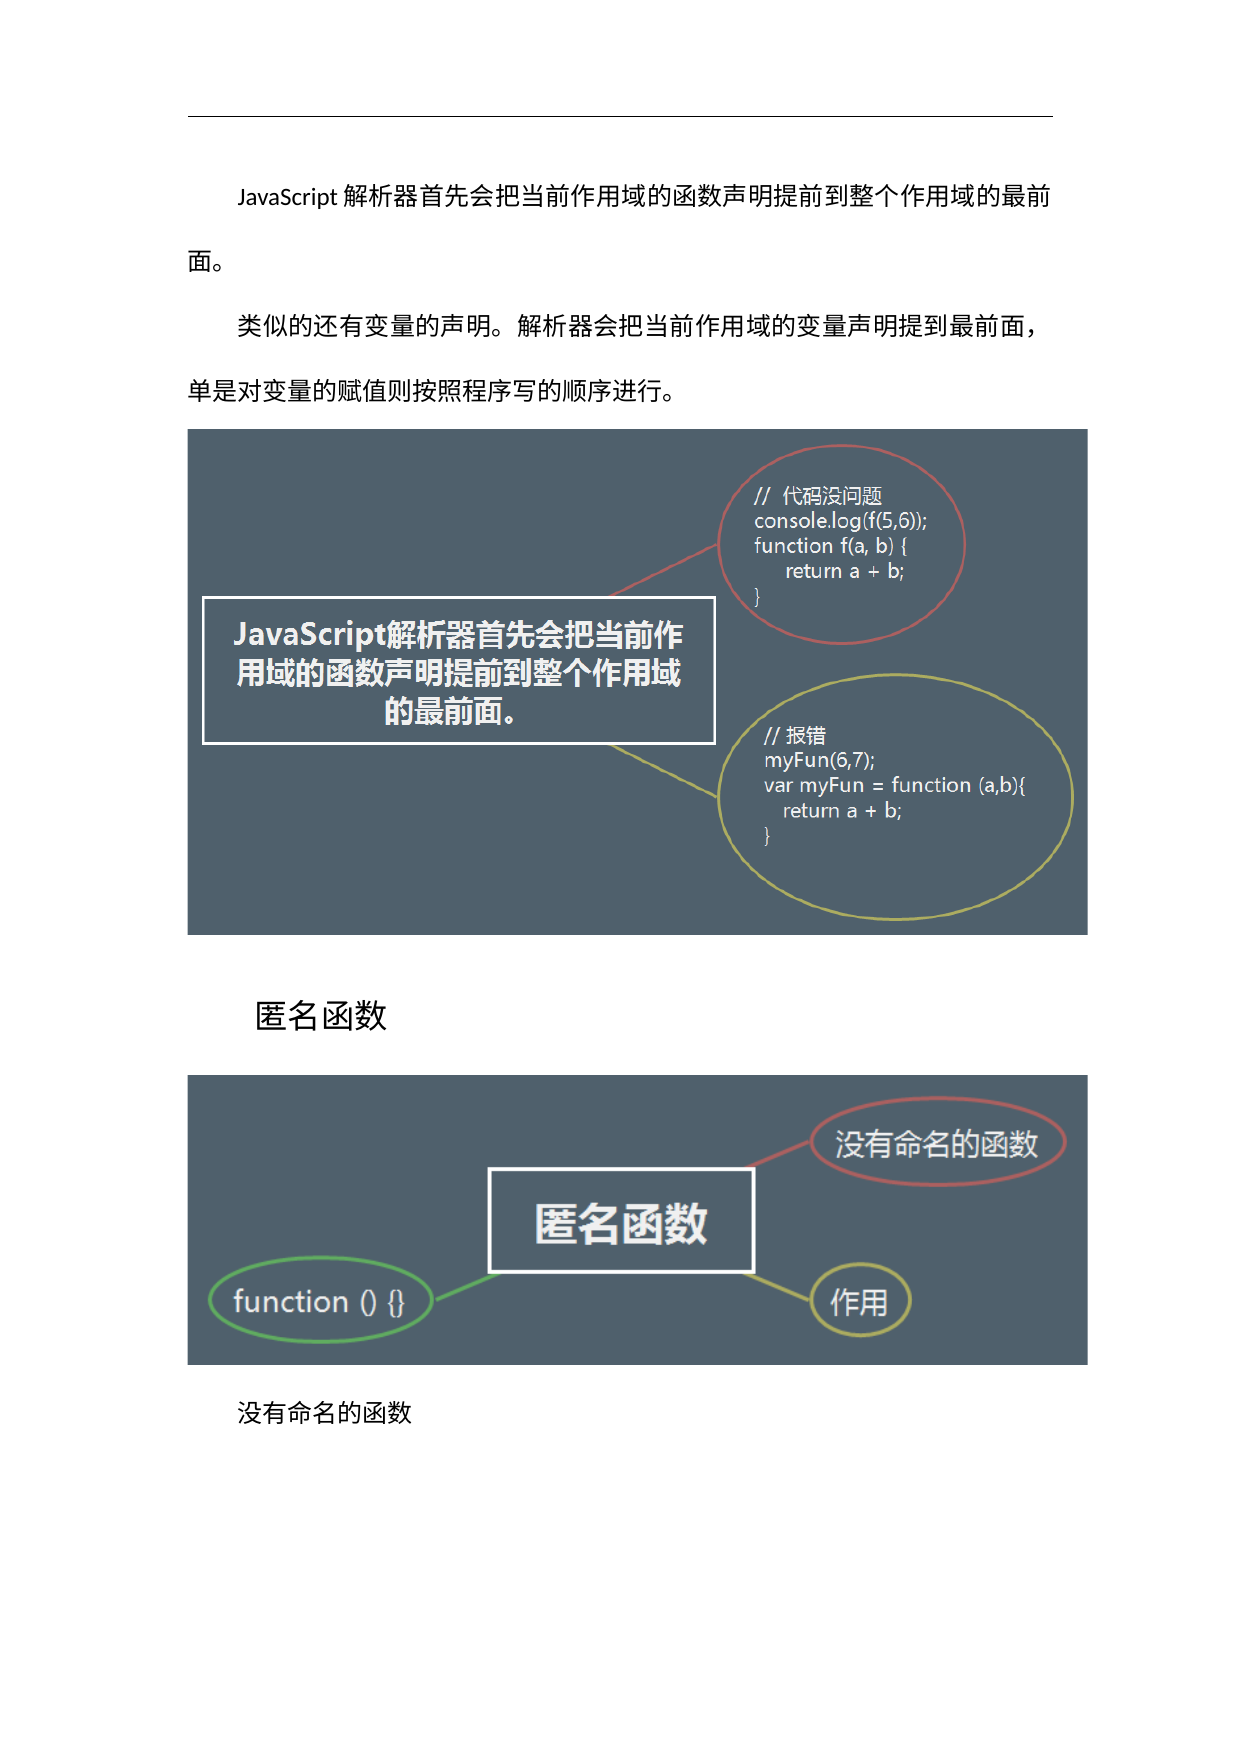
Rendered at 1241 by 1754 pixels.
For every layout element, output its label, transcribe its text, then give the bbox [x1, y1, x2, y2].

picture [187, 429, 1088, 935]
text JavaScript解析器首先会把当前作用域的函数声明提前到整个作用域的最前面。 [187, 162, 1053, 292]
picture [187, 1075, 1088, 1365]
subtitle 匿名函数 [187, 982, 1053, 1047]
text 类似的还有变量的声明。解析器会把当前作用域的变量声明提到最前面，单是对变量的赋值则按照程序写的顺序进行。 [187, 292, 1053, 422]
text 没有命名的函数 [187, 1379, 1053, 1444]
